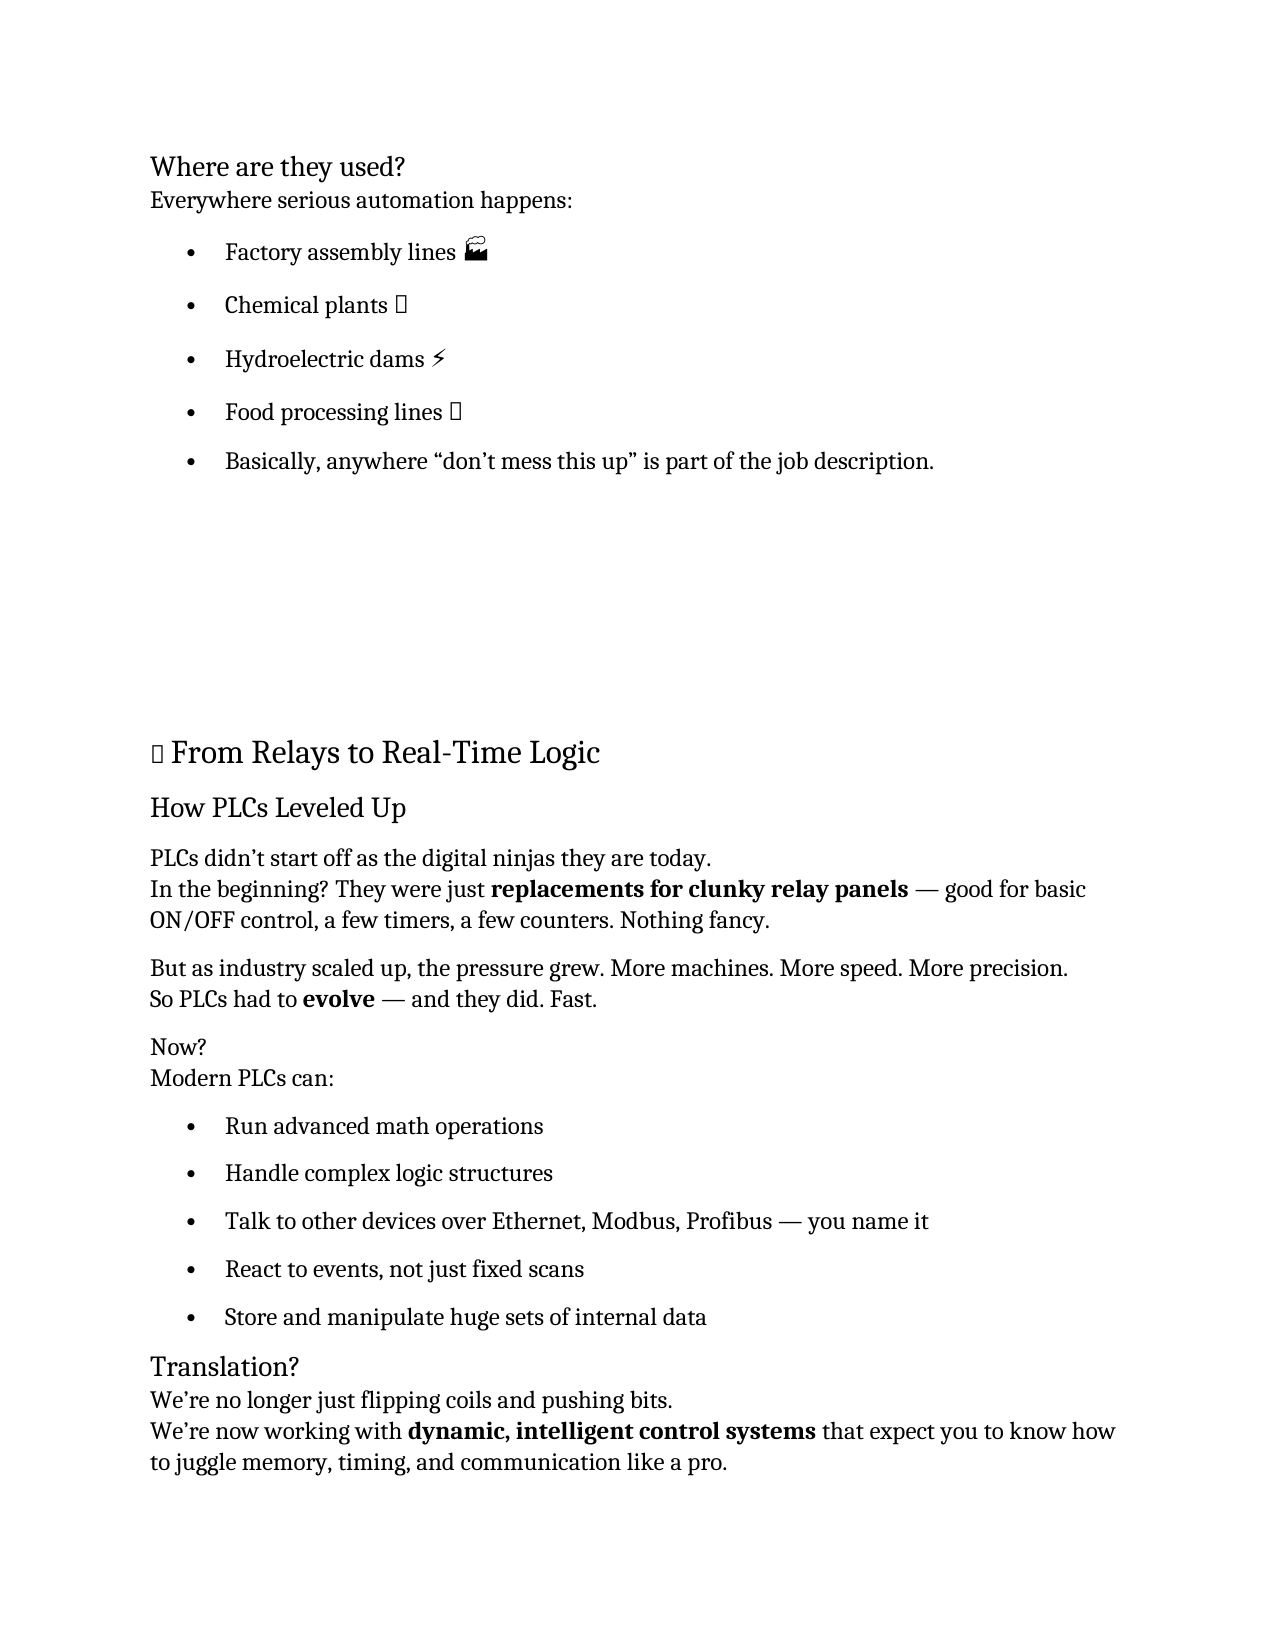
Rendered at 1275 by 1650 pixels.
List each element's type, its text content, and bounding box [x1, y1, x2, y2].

text Translation? We’re no longer just flipping coils and pushing bits. We’re now working with dynamic, intelligent control systems that expect you to know how to juggle memory, timing, and communication like a pro. [150, 1350, 1125, 1477]
text Now? Modern PLCs can: [150, 1033, 1125, 1093]
text How PLCs Leveled Up [150, 792, 1125, 825]
list Basically, anywhere “don’t mess this up” is part of the job description. [187, 447, 1125, 476]
list React to events, not just fixed scans [187, 1255, 1125, 1283]
list Factory assembly lines 🏭 [187, 233, 1125, 268]
text Where are they used? Everywhere serious automation happens: [150, 150, 1125, 214]
list Chemical plants 🧪 [187, 287, 1125, 321]
text PLCs didn’t start off as the digital ninjas they are today. In the beginning? They were just replacements for clunky relay panels — good for basic ON/OFF control, a few timers, a few counters. Nothing fancy. [150, 844, 1125, 935]
list Run advanced math operations [187, 1112, 1125, 1140]
list Hydroelectric dams 💧⚡ [187, 340, 1125, 374]
list Food processing lines 🍟 [187, 394, 1125, 428]
list Talk to other devices over Ethernet, Modbus, Profibus — you name it [187, 1207, 1125, 1236]
text 🚀 From Relays to Real-Time Logic [150, 733, 1125, 772]
list Handle complex logic structures [187, 1159, 1125, 1188]
list Store and manipulate huge sets of internal data [187, 1302, 1125, 1331]
text But as industry scaled up, the pressure grew. More machines. More speed. More precision. So PLCs had to evolve — and they did. Fast. [150, 954, 1125, 1014]
